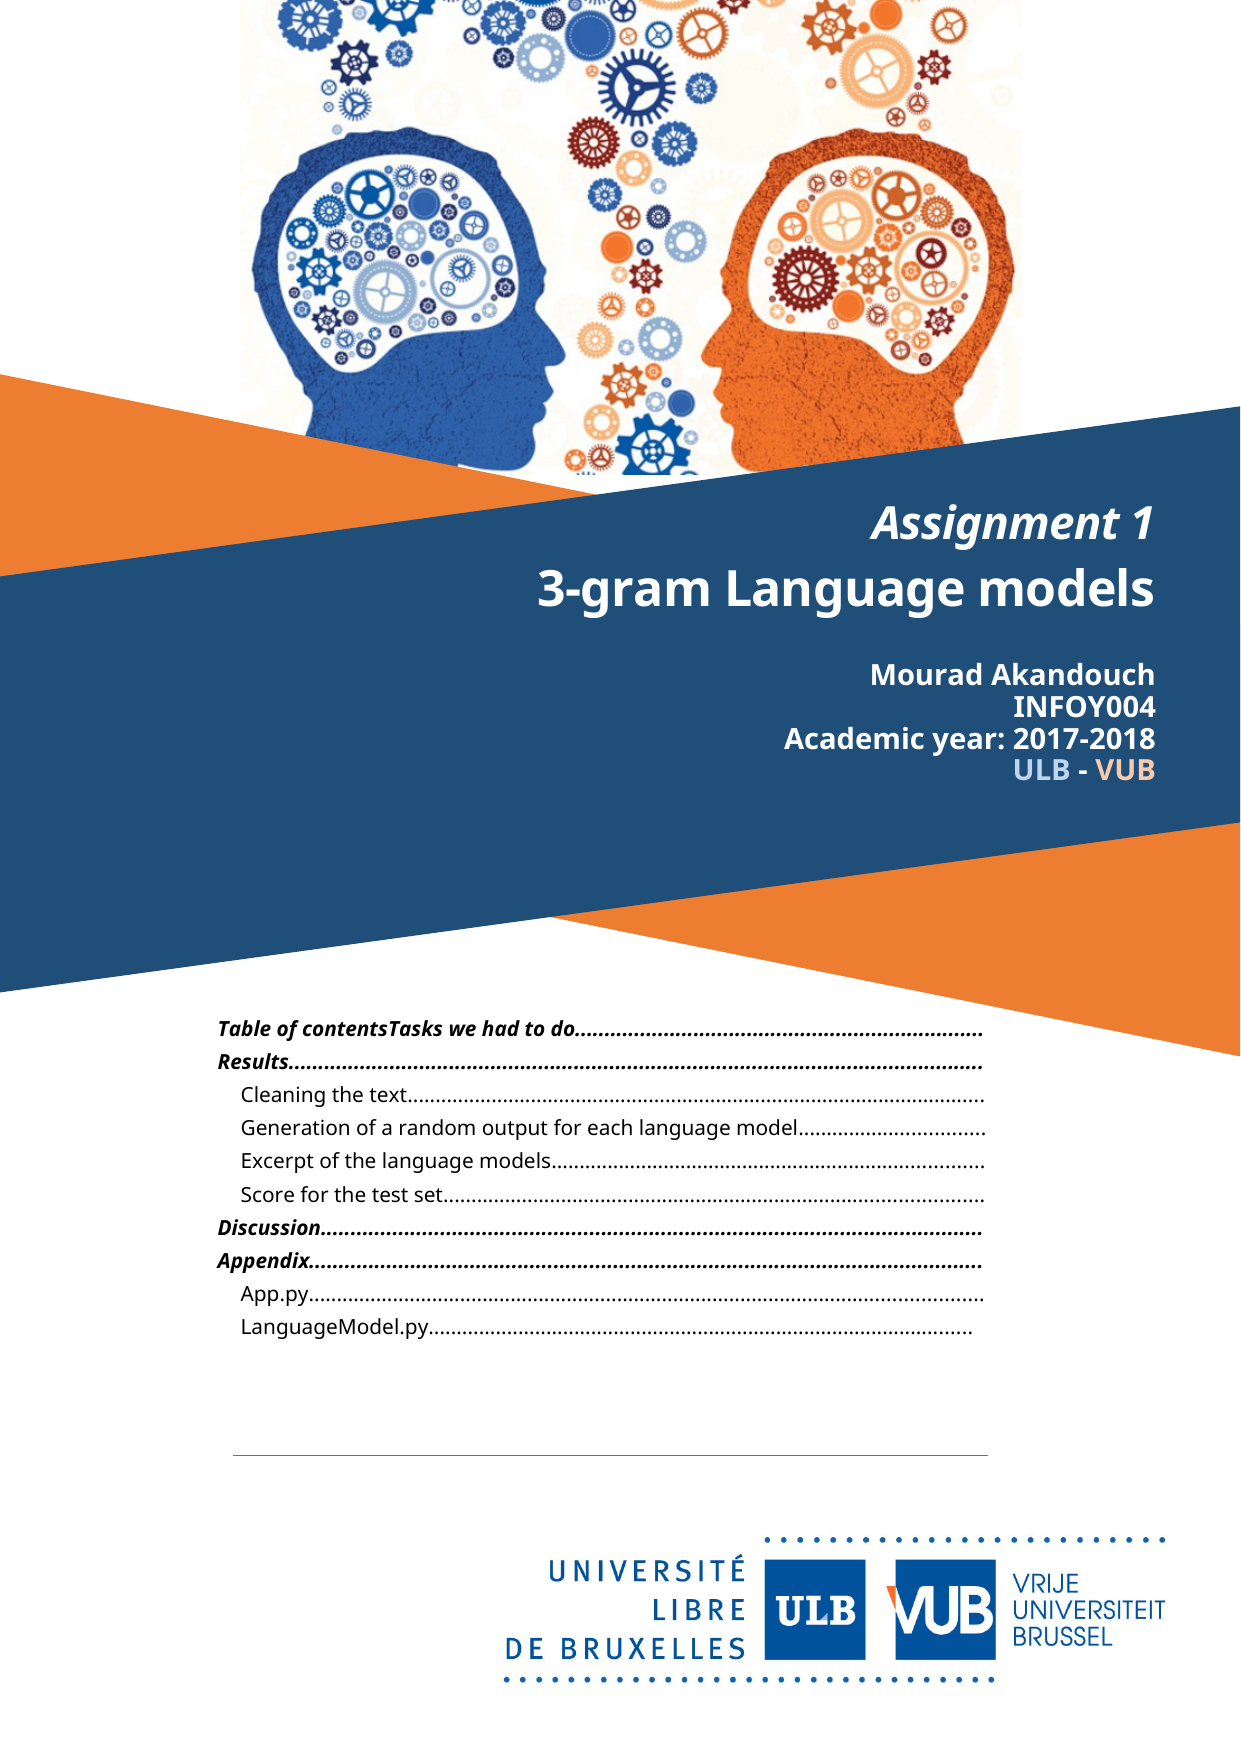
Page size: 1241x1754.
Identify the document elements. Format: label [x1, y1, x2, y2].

picture [465, 1502, 1202, 1717]
picture [239, 0, 1022, 475]
